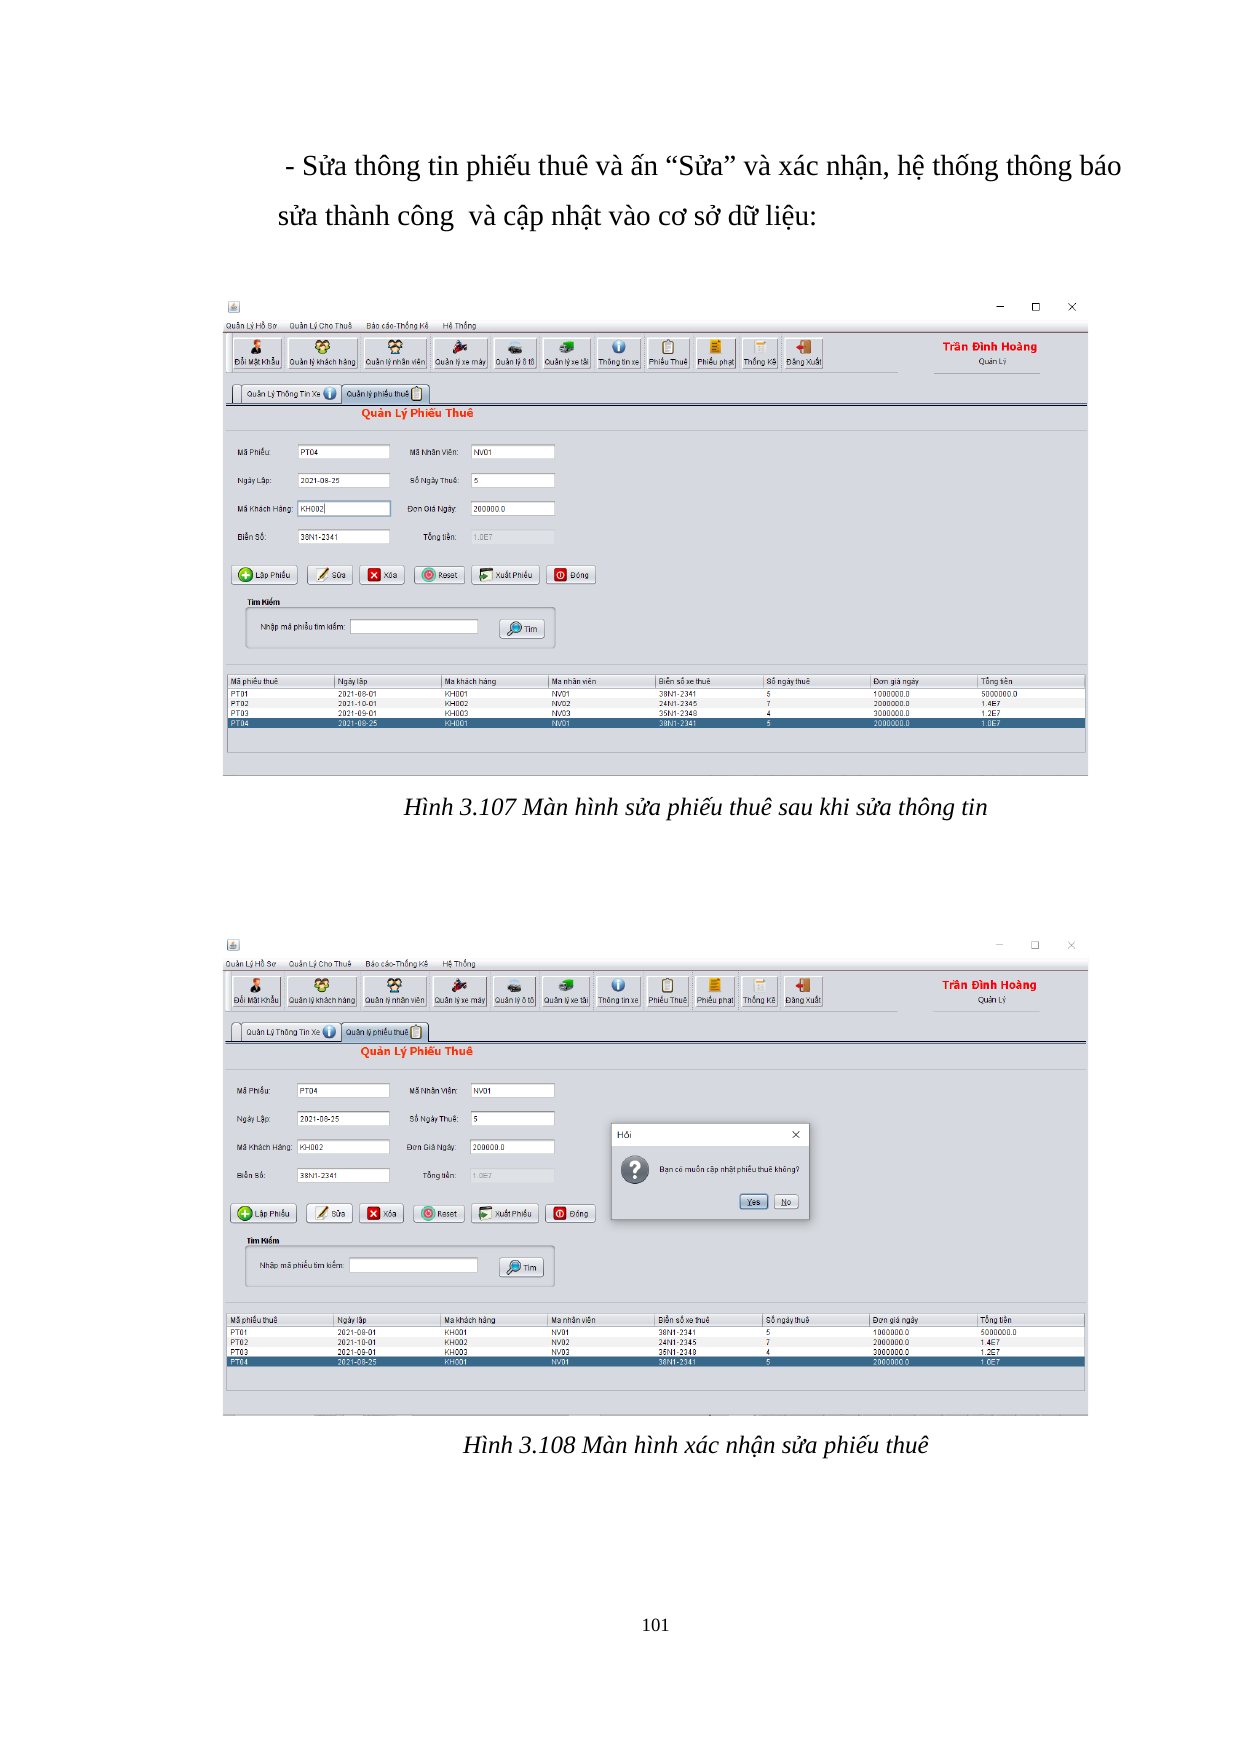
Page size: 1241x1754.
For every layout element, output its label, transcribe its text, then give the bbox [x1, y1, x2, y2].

picture [222, 935, 1089, 1416]
list - Sửa thông tin phiếu thuê và ấn “Sửa” và xác nhận, hệ thống thông báo sửa thành công và cập nhật vào cơ sở dữ liệu: [278, 148, 1122, 232]
list Hình 3.107 Màn hình sửa phiếu thuê sau khi sửa thông tin [196, 792, 1122, 820]
picture [222, 298, 1089, 776]
list Hình 3.108 Màn hình xác nhận sửa phiếu thuê [196, 1431, 1122, 1459]
